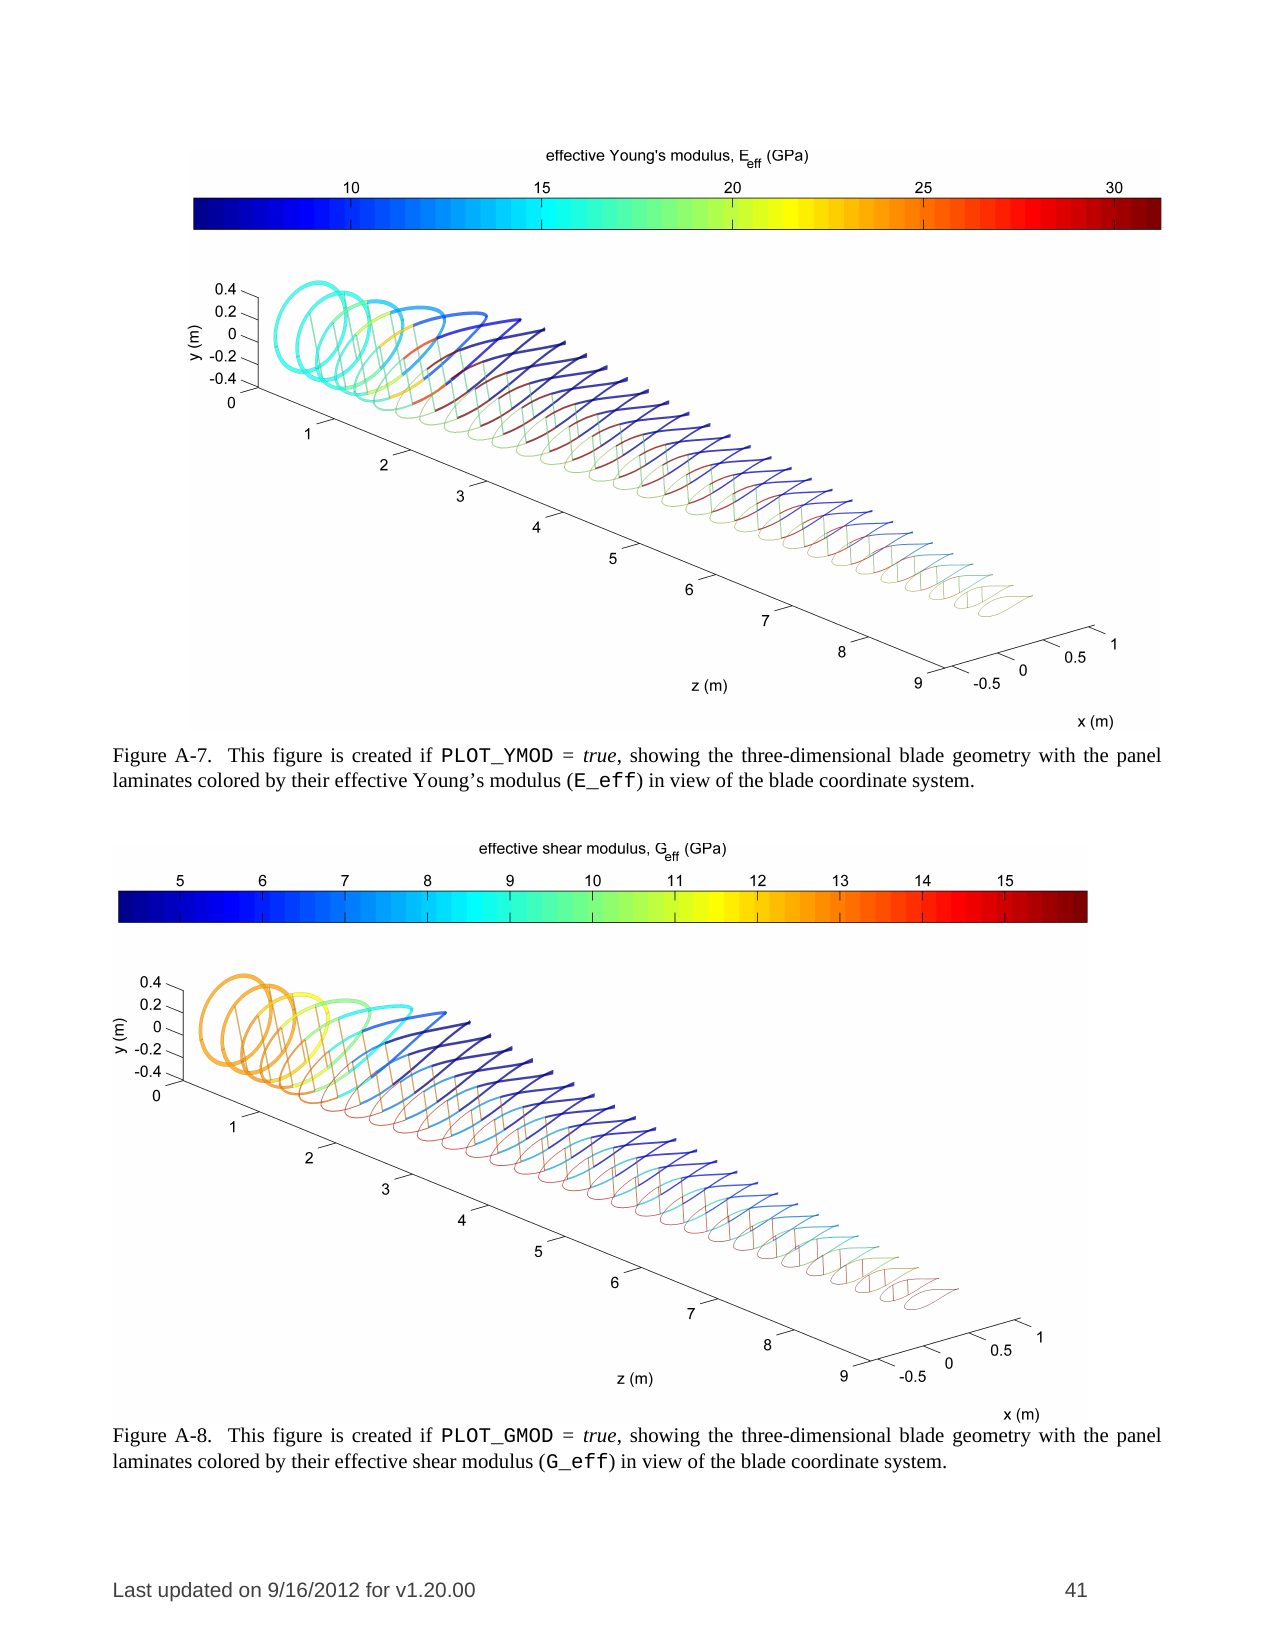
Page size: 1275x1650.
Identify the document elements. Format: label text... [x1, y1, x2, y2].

picture [112, 843, 1088, 1423]
text Figure A-8. This figure is created if PLOT_GMOD = true, showing the three-dimensional blade geometry with the panel laminates colored by their effective shear modulus (G_eff) in view of the blade coordinate system. [112, 1423, 1162, 1474]
picture [187, 150, 1162, 730]
text Figure A-7. This figure is created if PLOT_YMOD = true, showing the three-dimensional blade geometry with the panel laminates colored by their effective Young’s modulus (E_eff) in view of the blade coordinate system. [112, 742, 1162, 794]
